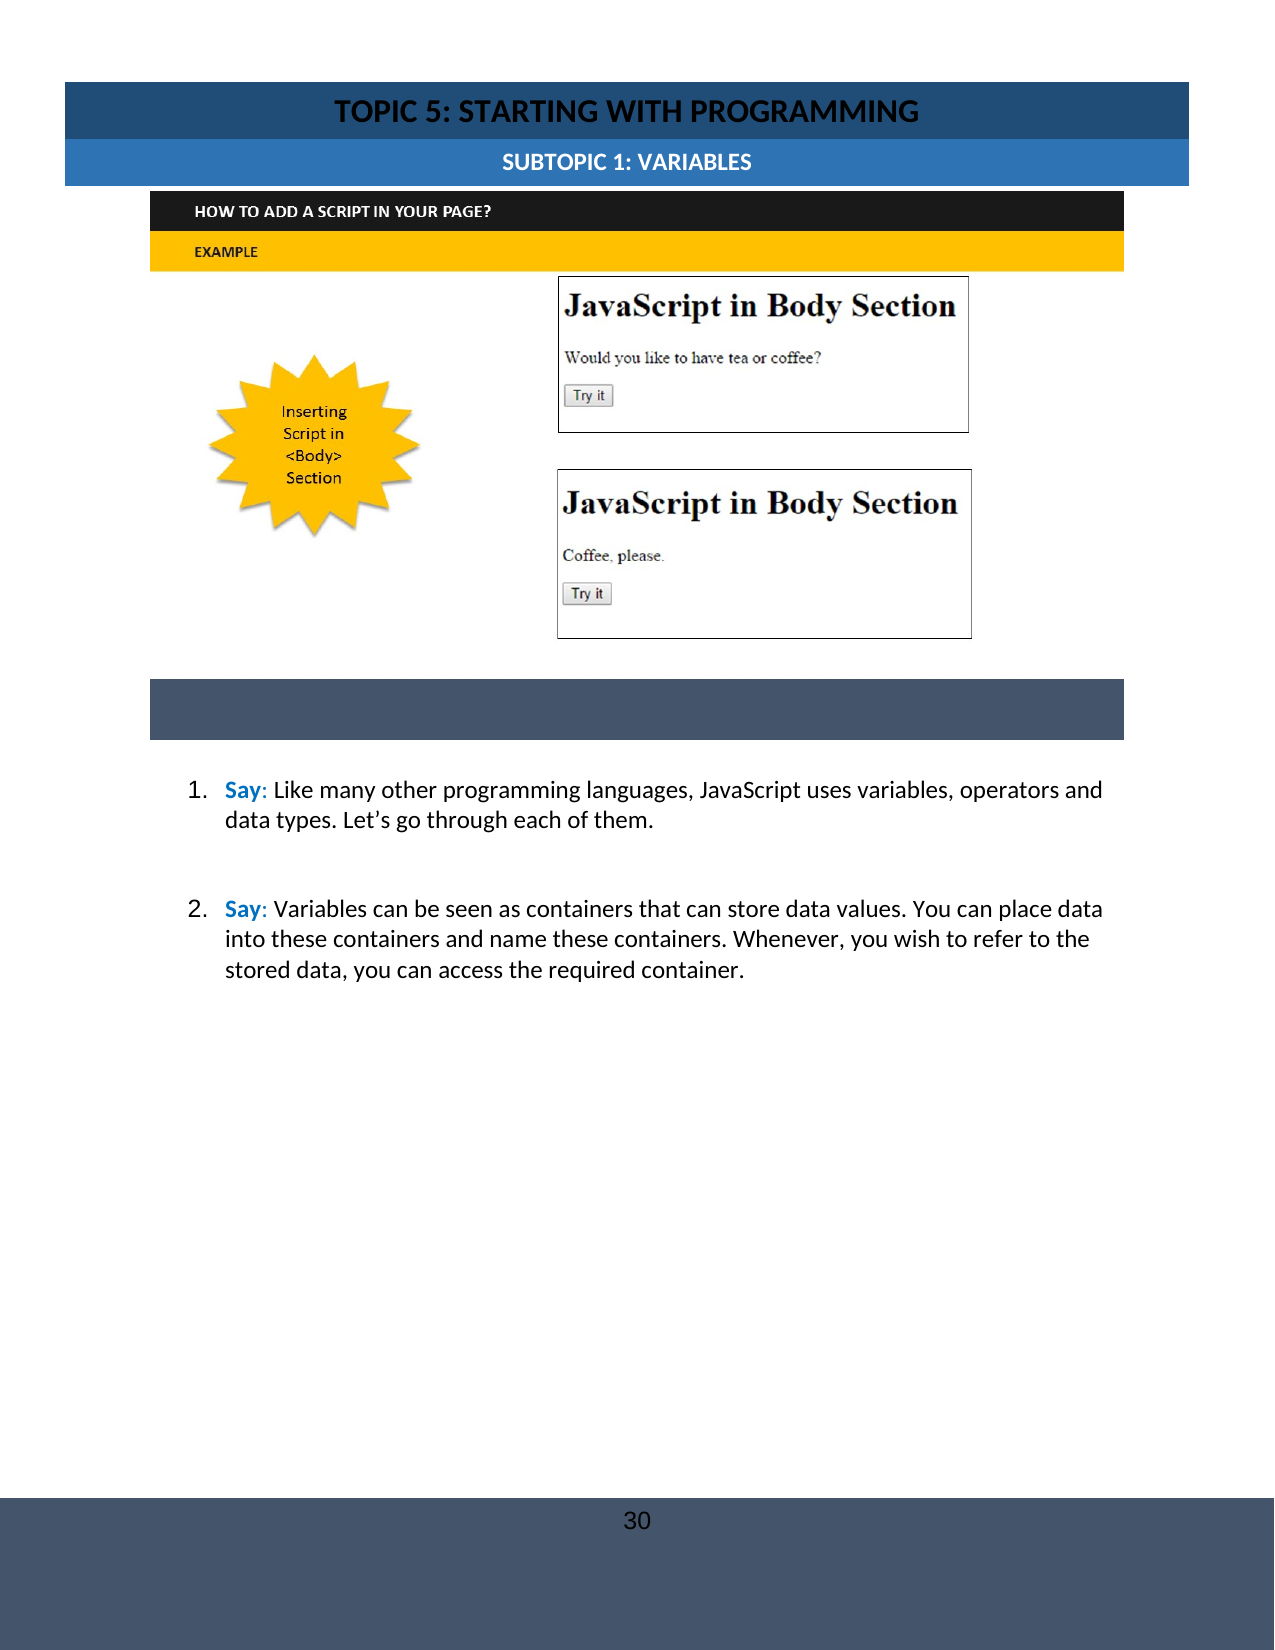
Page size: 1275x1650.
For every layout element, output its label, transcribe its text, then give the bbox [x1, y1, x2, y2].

list Say: Variables can be seen as containers that can store data values. You can place data into these containers and name these containers. Whenever, you wish to refer to the stored data, you can access the required container. [187, 893, 1125, 1013]
list Say: Like many other programming languages, JavaScript uses variables, operators and data types. Let’s go through each of them. [187, 774, 1125, 864]
picture [150, 191, 1124, 740]
